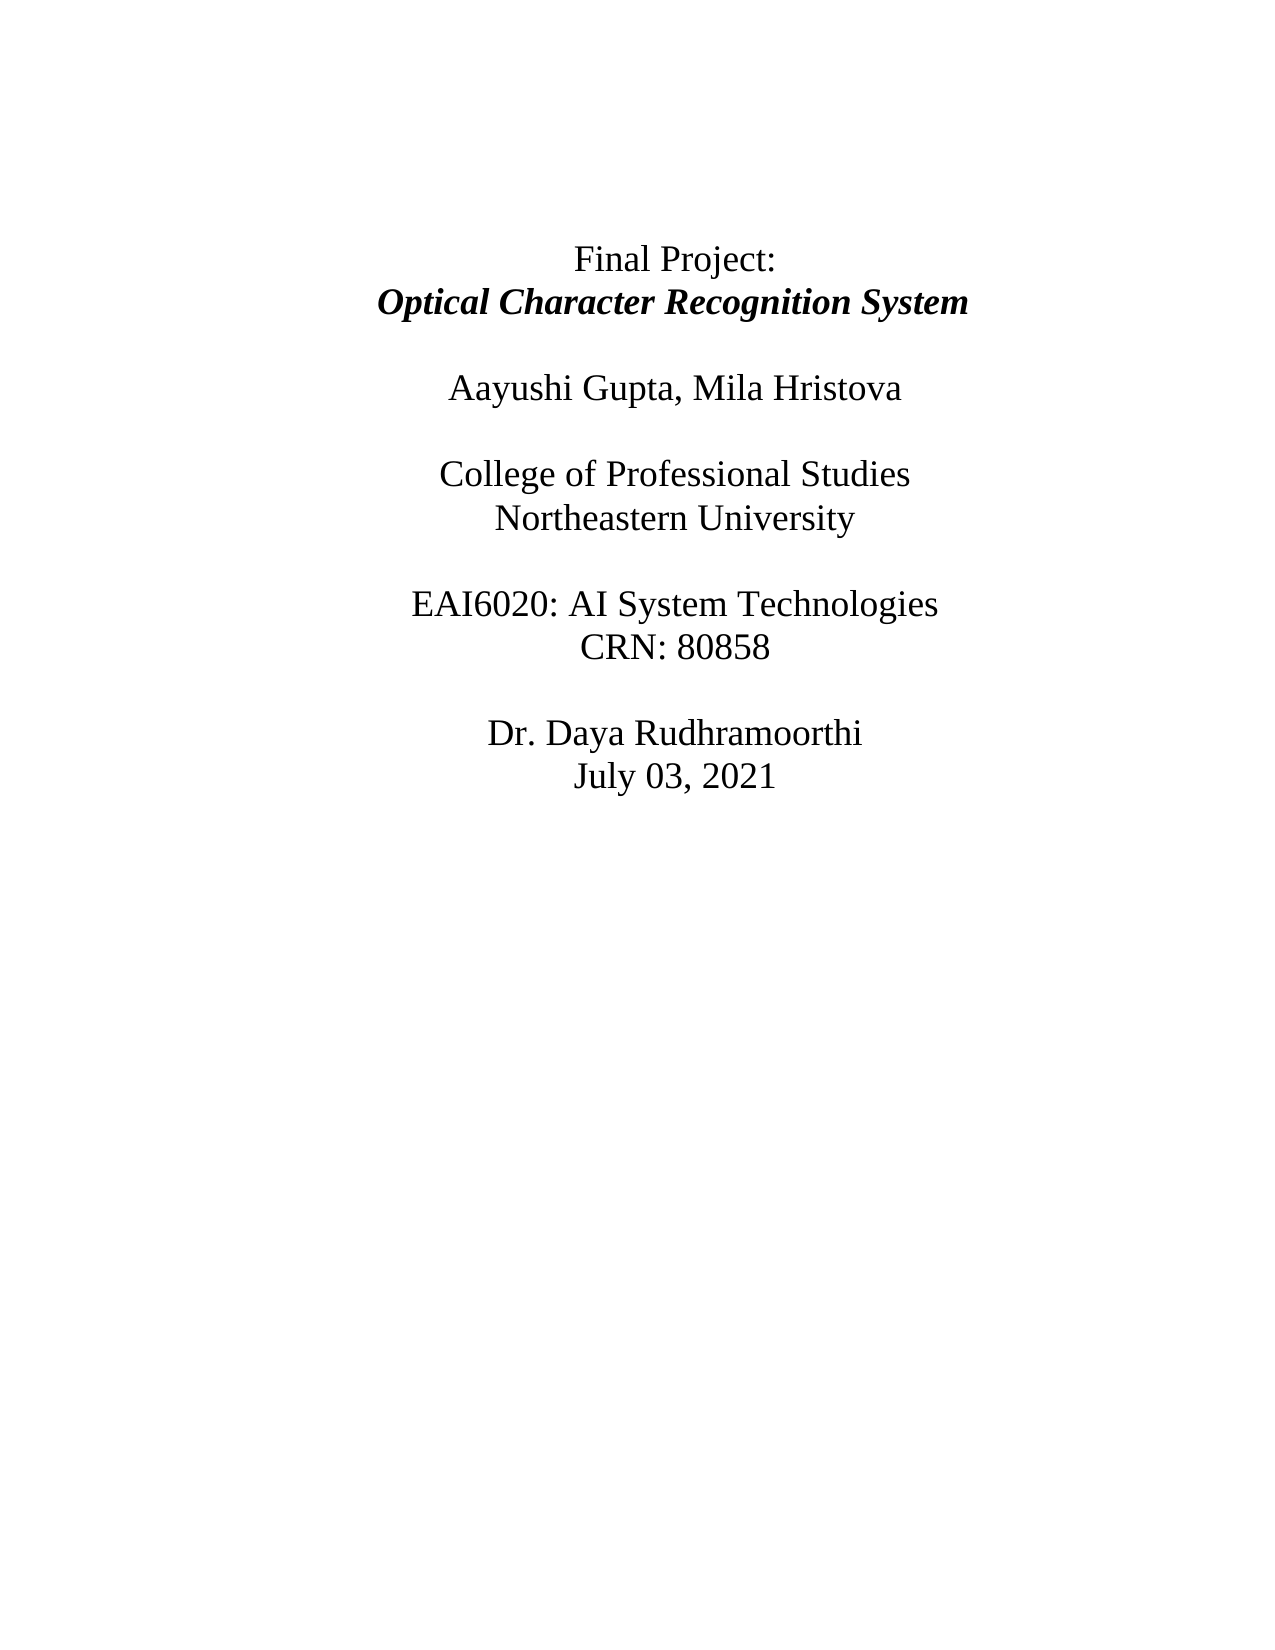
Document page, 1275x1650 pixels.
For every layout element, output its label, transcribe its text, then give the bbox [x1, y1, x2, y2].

text CRN: 80858 [150, 624, 1125, 667]
text July 03, 2021 [150, 754, 1125, 797]
text Northeastern University [150, 495, 1125, 538]
text Optical Character Recognition System [150, 279, 1125, 322]
text Final Project: [150, 236, 1125, 279]
text College of Professional Studies [150, 452, 1125, 495]
text EAI6020: AI System Technologies [150, 581, 1125, 624]
text Aayushi Gupta, Mila Hristova [150, 366, 1125, 409]
text Dr. Daya Rudhramoorthi [150, 711, 1125, 754]
